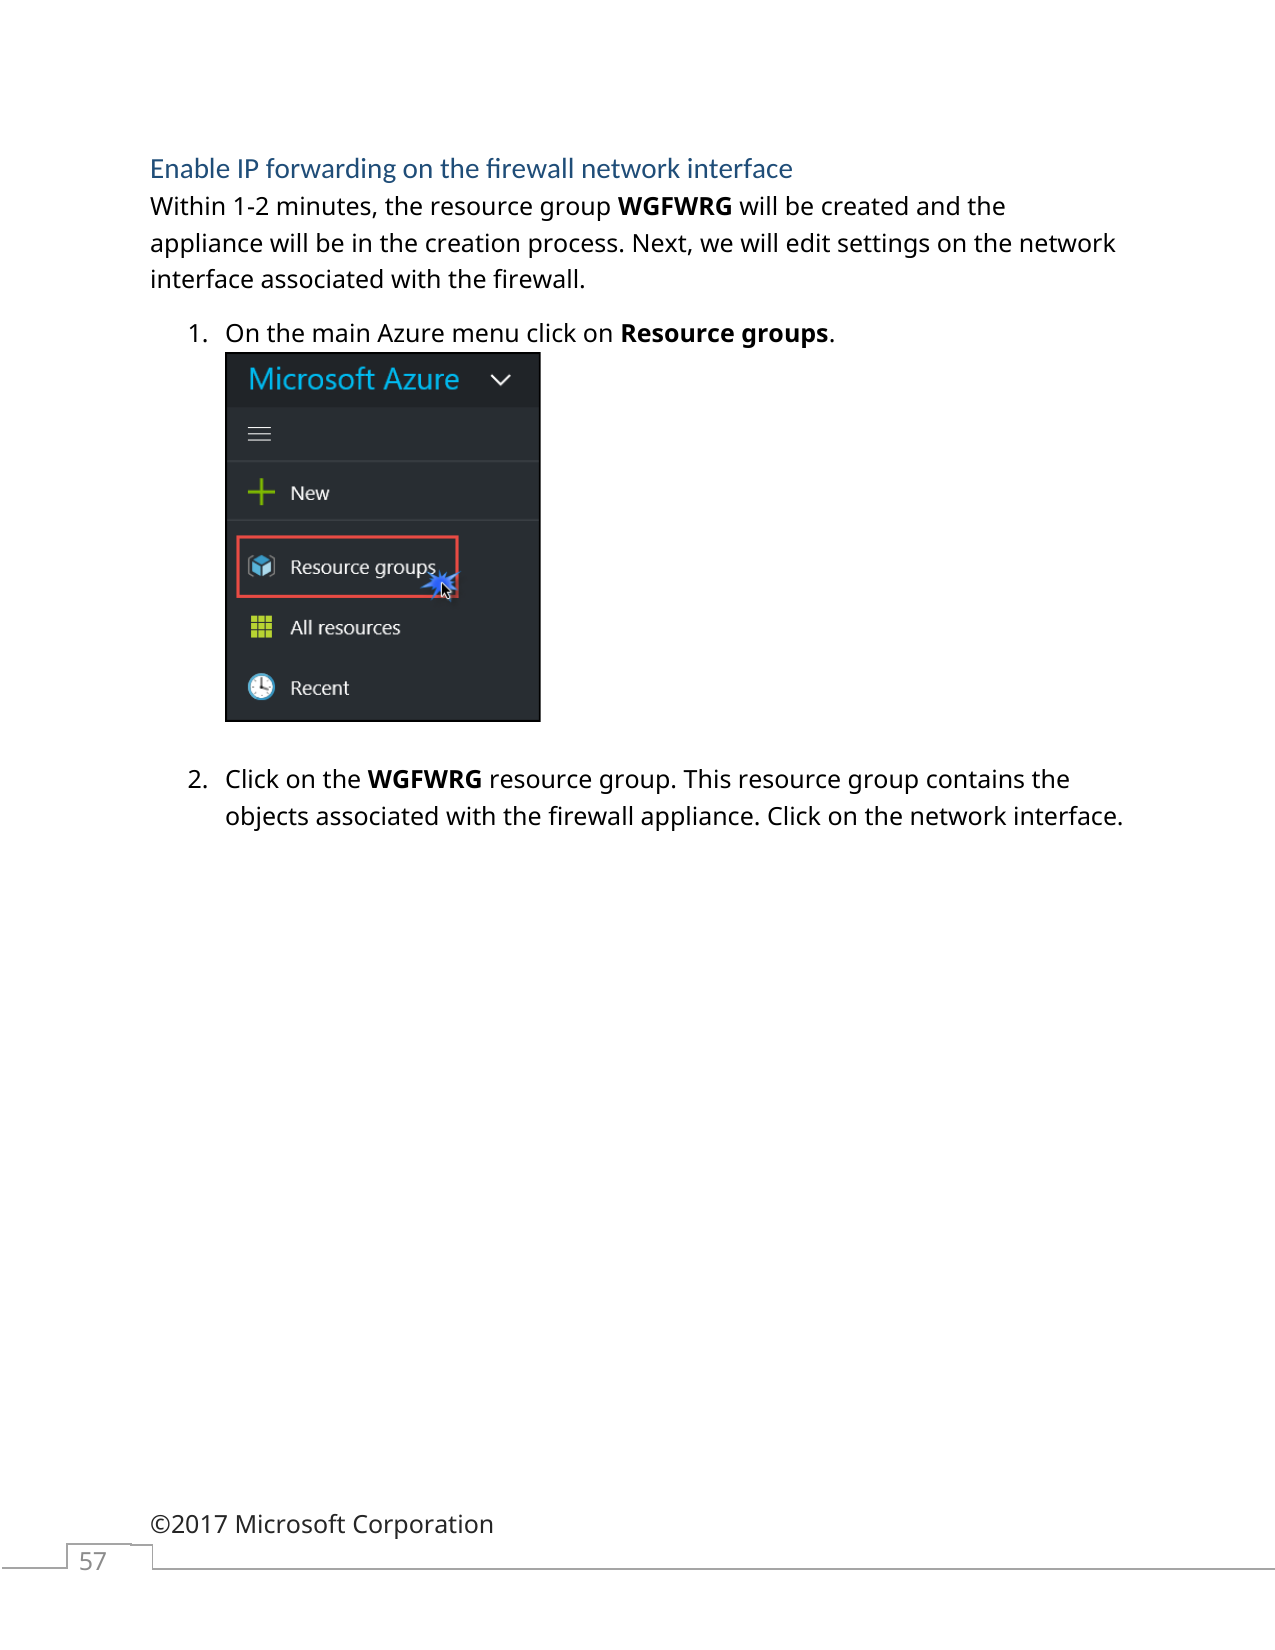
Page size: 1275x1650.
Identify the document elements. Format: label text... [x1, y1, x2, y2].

list On the main Azure menu click on Resource groups. [187, 315, 1125, 349]
picture [225, 352, 541, 722]
subtitle Enable IP forwarding on the firewall network interface [150, 150, 1125, 186]
text Within 1-2 minutes, the resource group WGFWRG will be created and the appliance will be in the creation process. Next, we will edit settings on the network interface associated with the firewall. [150, 188, 1125, 296]
list Click on the WGFWRG resource group. This resource group contains the objects associated with the firewall appliance. Click on the network interface. [187, 761, 1125, 832]
